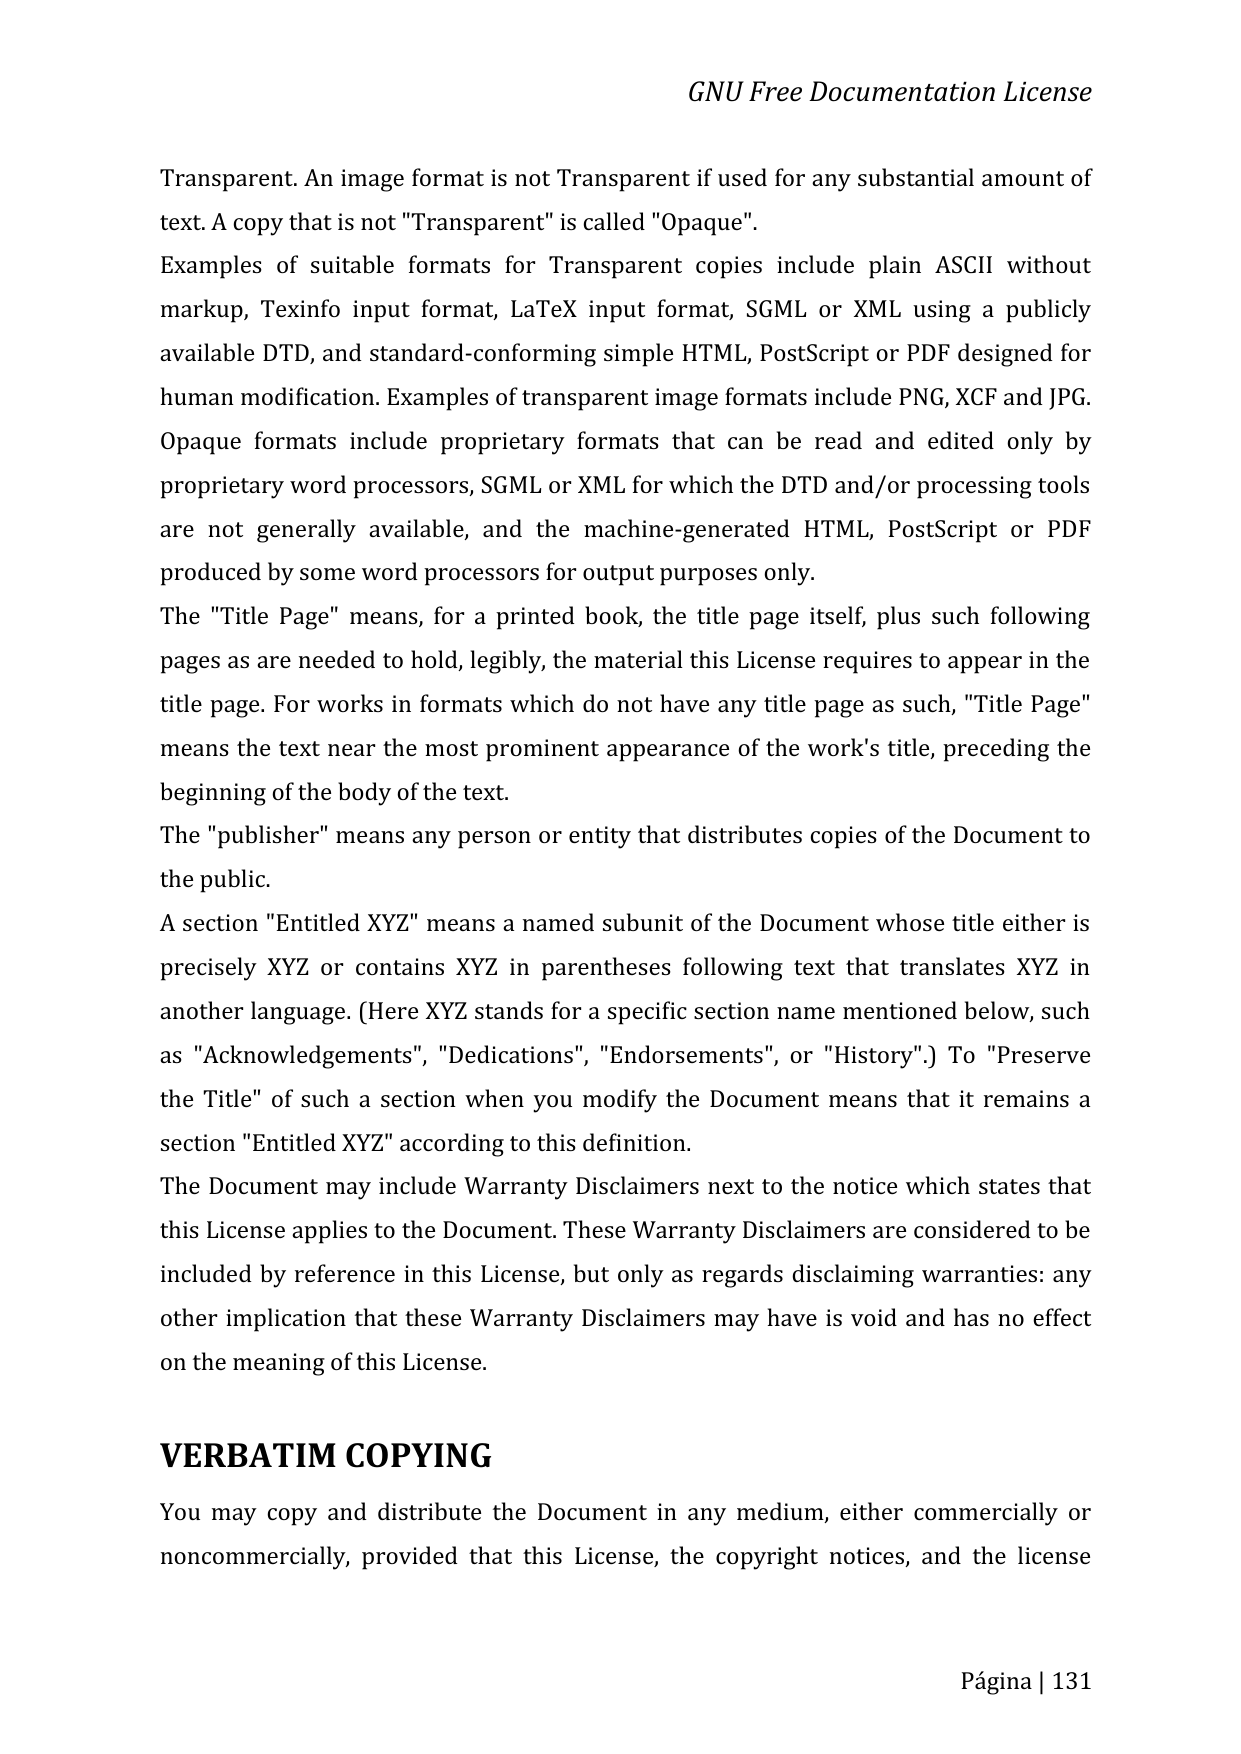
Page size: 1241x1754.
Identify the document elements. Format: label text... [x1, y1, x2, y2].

list Examples of suitable formats for Transparent copies include plain ASCII without markup, Texinfo input format, LaTeX input format, SGML or XML using a publicly available DTD, and standard-conforming simple HTML, PostScript or PDF designed for human modification. Examples of transparent image formats include PNG, XCF and JPG. Opaque formats include proprietary formats that can be read and edited only by proprietary word processors, SGML or XML for which the DTD and/or processing tools are not generally available, and the machine-generated HTML, PostScript or PDF produced by some word processors for output purposes only. [159, 250, 1092, 586]
list VERBATIM COPYING [159, 1434, 1092, 1476]
list A section "Entitled XYZ" means a named subunit of the Document whose title either is precisely XYZ or contains XYZ in parentheses following text that translates XYZ in another language. (Here XYZ stands for a specific section name mentioned below, such as "Acknowledgements", "Dedications", "Endorsements", or "History".) To "Preserve the Title" of such a section when you modify the Document means that it remains a section "Entitled XYZ" according to this definition. [159, 908, 1092, 1156]
list The "Title Page" means, for a printed book, the title page itself, plus such following pages as are needed to hold, legibly, the material this License requires to appear in the title page. For works in formats which do not have any title page as such, "Title Page" means the text near the most prominent appearance of the work's title, preceding the beginning of the body of the text. [159, 601, 1092, 806]
list The Document may include Warranty Disclaimers next to the notice which states that this License applies to the Document. These Warranty Disclaimers are considered to be included by reference in this License, but only as regards disclaiming warranties: any other implication that these Warranty Disclaimers may have is void and has no effect on the meaning of this License. [159, 1171, 1092, 1376]
list The "publisher" means any person or entity that distributes copies of the Document to the public. [159, 820, 1092, 893]
